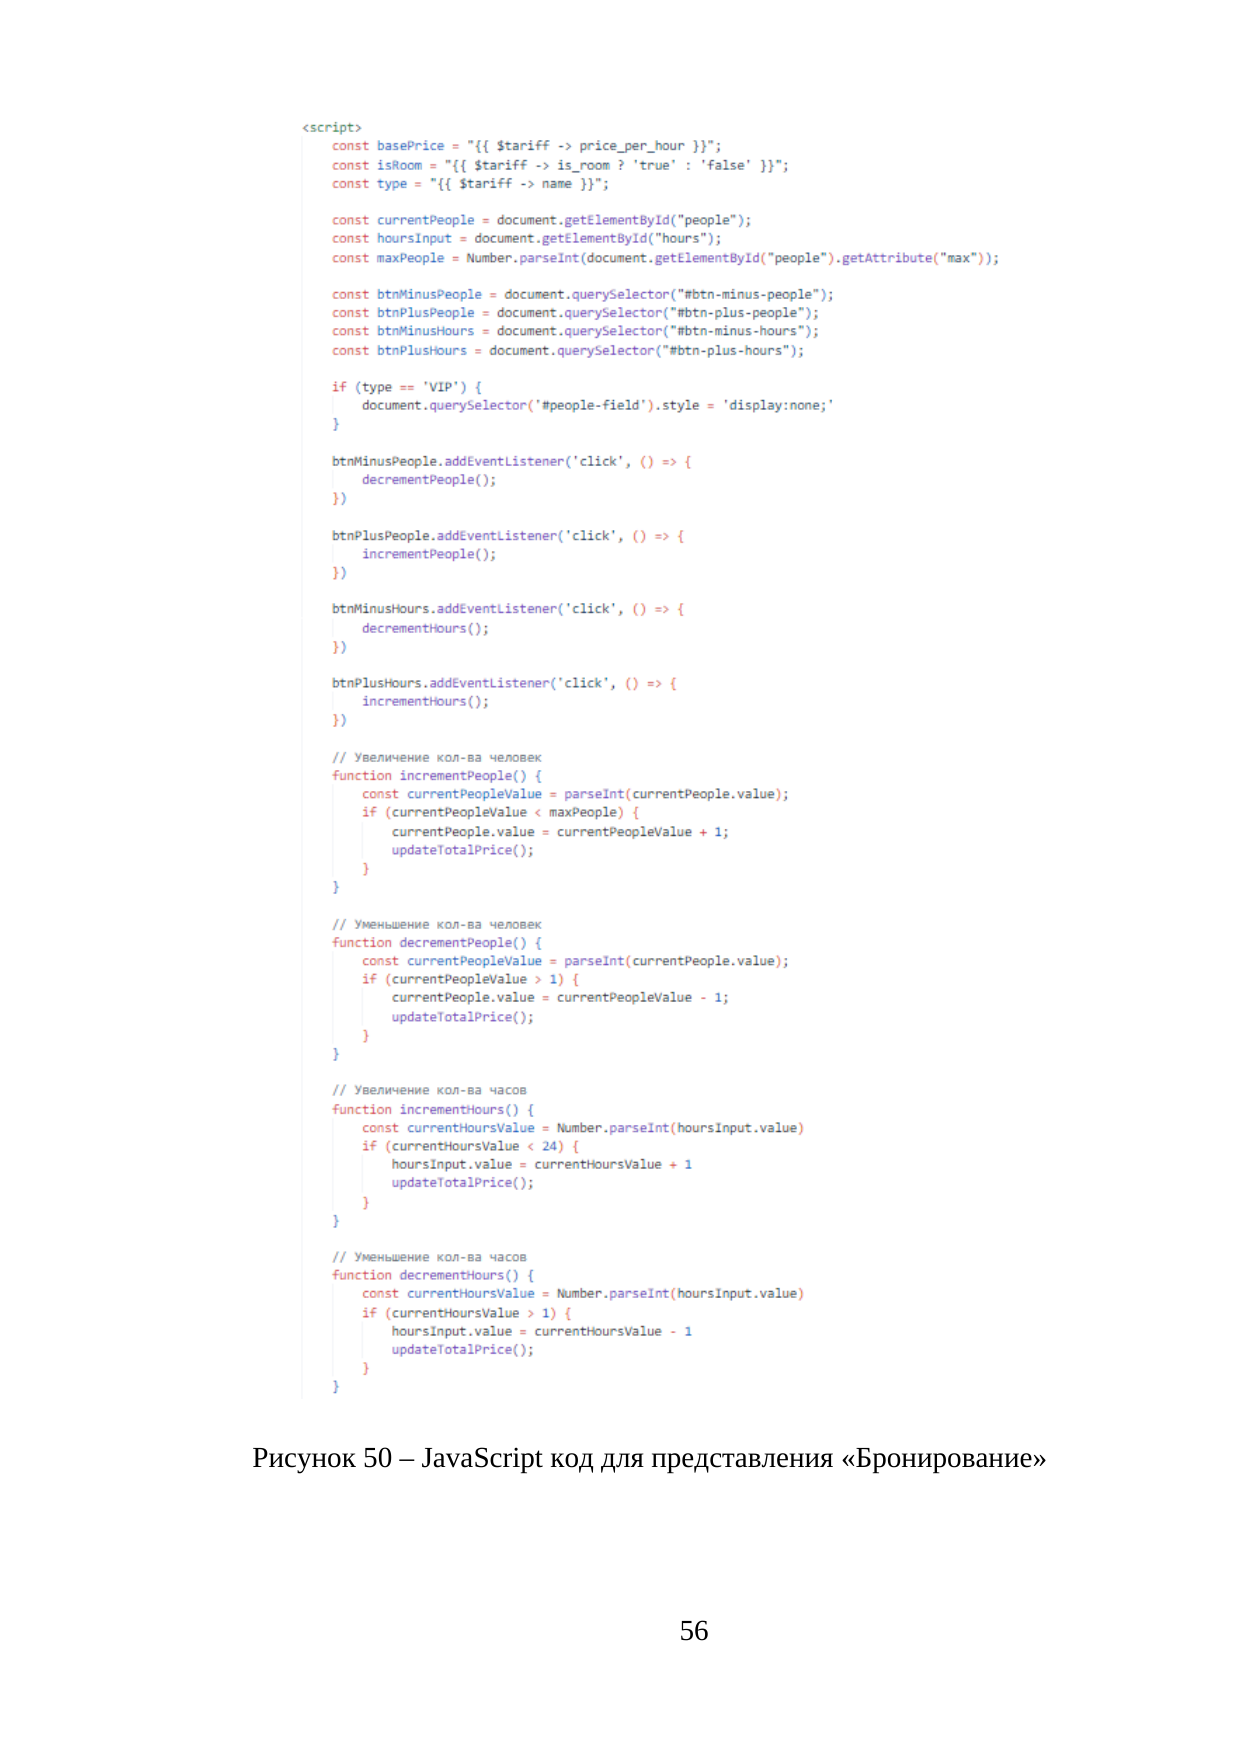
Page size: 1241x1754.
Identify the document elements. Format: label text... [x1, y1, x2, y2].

text Рисунок 50 – JavaScript код для представления «Бронирование» [118, 1440, 1181, 1474]
picture [293, 118, 1006, 1399]
